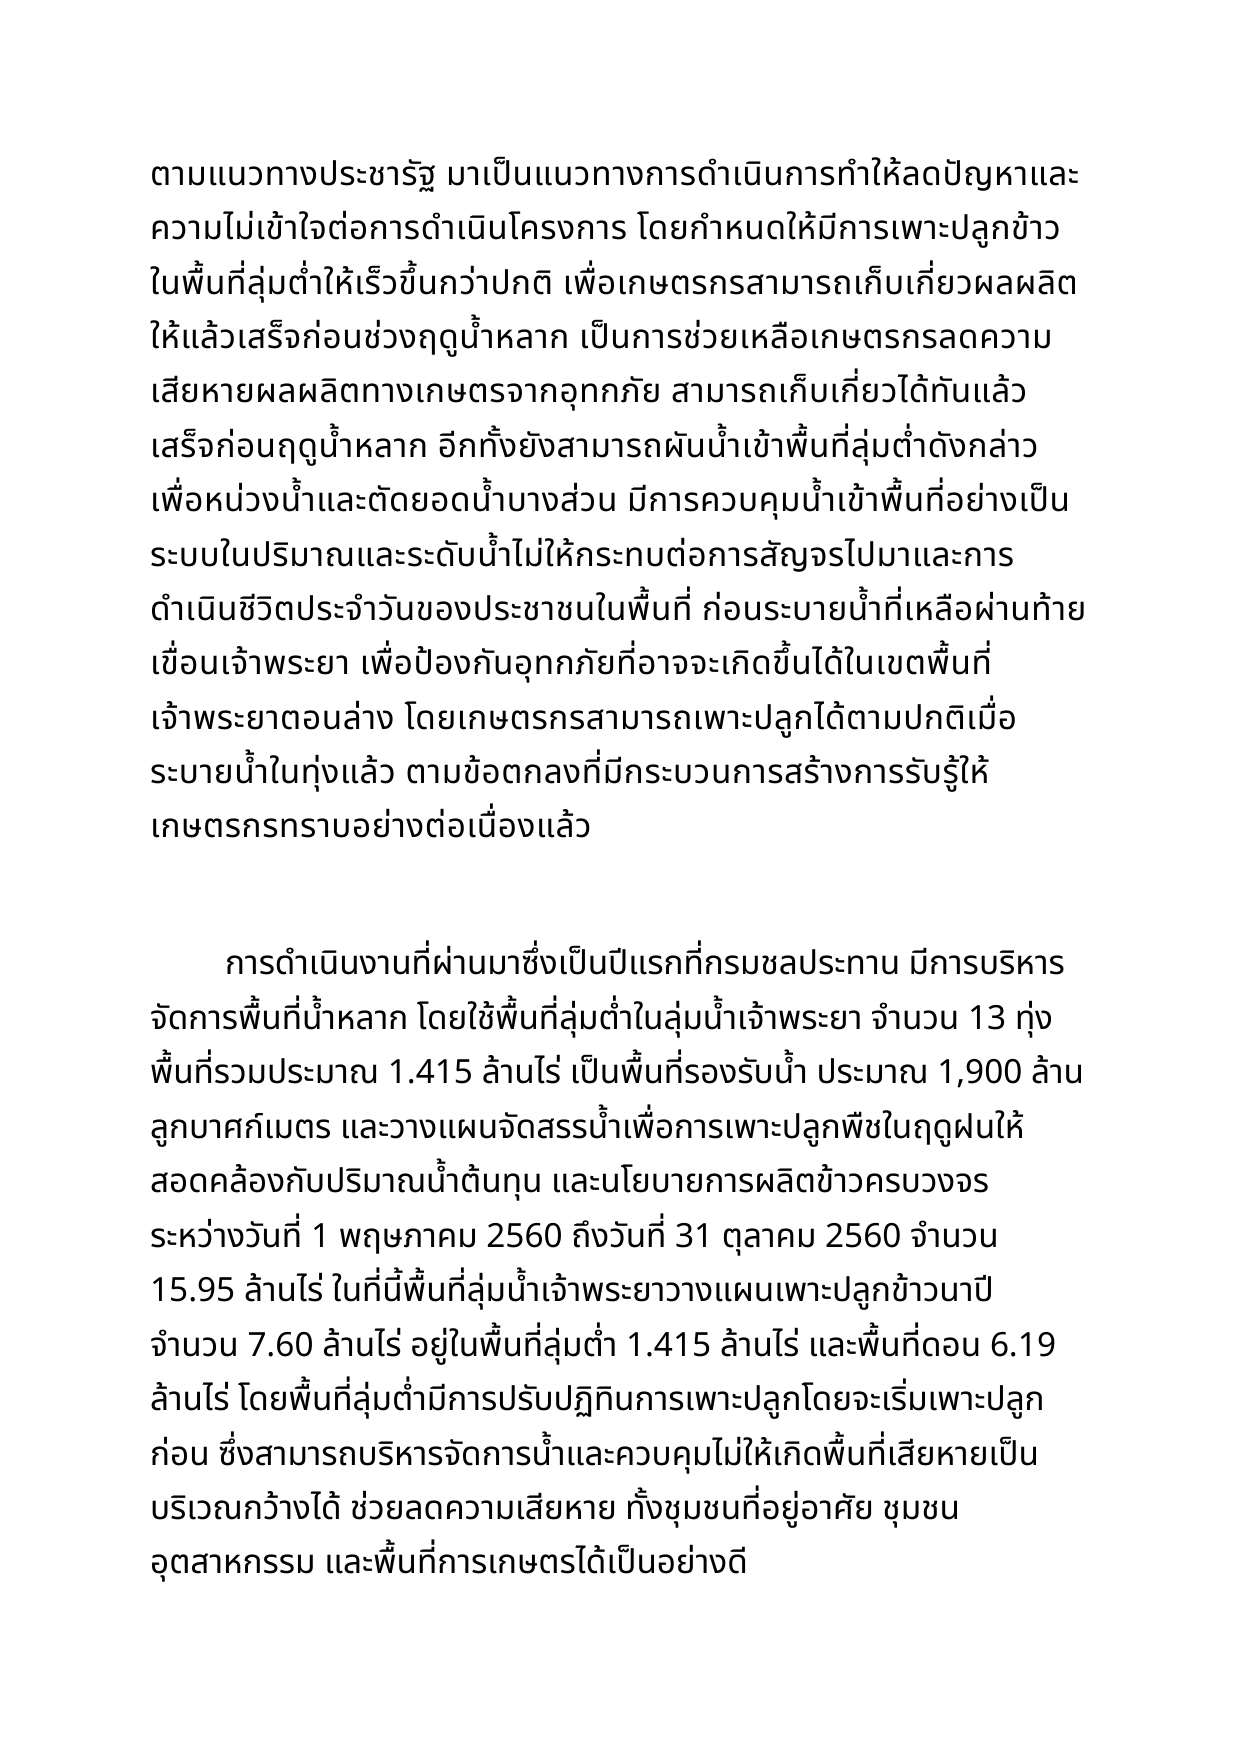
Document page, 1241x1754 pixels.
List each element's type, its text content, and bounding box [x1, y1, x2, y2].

text การดำเนินงานที่ผ่านมาซึ่งเป็นปีแรกที่กรมชลประทาน มีการบริหารจัดการพื้นที่น้ำหลาก โดยใช้พื้นที่ลุ่มต่ำในลุ่มน้ำเจ้าพระยา จำนวน 13 ทุ่ง พื้นที่รวมประมาณ 1.415 ล้านไร่ เป็นพื้นที่รองรับน้ำ ประมาณ 1,900 ล้านลูกบาศก์เมตร และวางแผนจัดสรรน้ำเพื่อการเพาะปลูกพืชในฤดูฝนให้สอดคล้องกับปริมาณน้ำต้นทุน และนโยบายการผลิตข้าวครบวงจร ระหว่างวันที่ 1 พฤษภาคม 2560 ถึงวันที่ 31 ตุลาคม 2560 จำนวน 15.95 ล้านไร่ ในที่นี้พื้นที่ลุ่มน้ำเจ้าพระยาวางแผนเพาะปลูกข้าวนาปี จำนวน 7.60 ล้านไร่ อยู่ในพื้นที่ลุ่มต่ำ 1.415 ล้านไร่ และพื้นที่ดอน 6.19 ล้านไร่ โดยพื้นที่ลุ่มต่ำมีการปรับปฏิทินการเพาะปลูกโดยจะเริ่มเพาะปลูกก่อน ซึ่งสามารถบริหารจัดการน้ำและควบคุมไม่ให้เกิดพื้นที่เสียหายเป็นบริเวณกว้างได้ ช่วยลดความเสียหาย ทั้งชุมชนที่อยู่อาศัย ชุมชนอุตสาหกรรม และพื้นที่การเกษตรได้เป็นอย่างดี [150, 939, 1090, 1589]
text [150, 150, 1090, 853]
